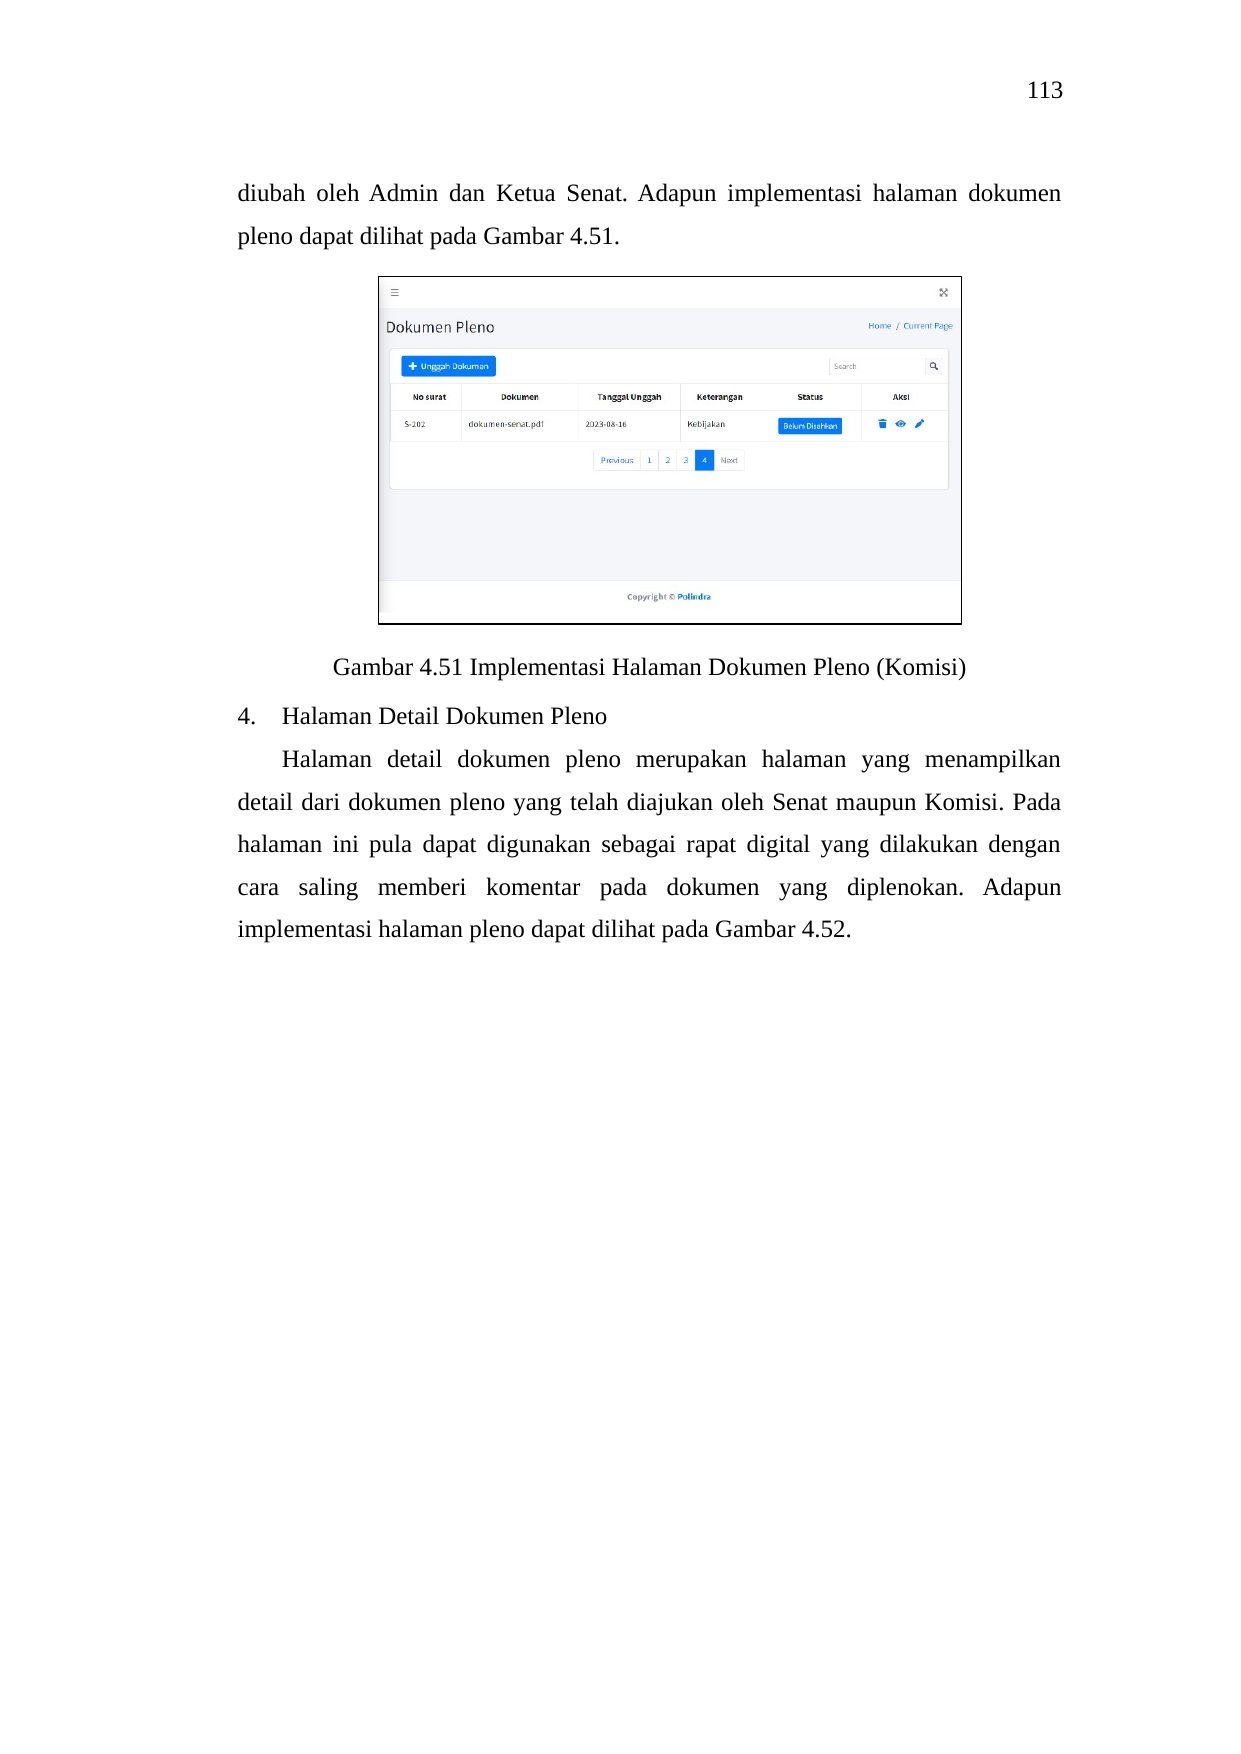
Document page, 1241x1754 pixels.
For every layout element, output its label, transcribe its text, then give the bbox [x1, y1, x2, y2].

text Halaman detail dokumen pleno merupakan halaman yang menampilkan detail dari dokumen pleno yang telah diajukan oleh Senat maupun Komisi. Pada halaman ini pula dapat digunakan sebagai rapat digital yang dilakukan dengan cara saling memberi komentar pada dokumen yang diplenokan. Adapun implementasi halaman pleno dapat dilihat pada Gambar 4.52. [237, 744, 1062, 943]
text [237, 178, 1062, 249]
text Gambar 4.51 Implementasi Halaman Dokumen Pleno (Komisi) [244, 652, 1055, 680]
list Halaman Detail Dokumen Pleno [237, 701, 1062, 730]
picture [379, 277, 961, 623]
